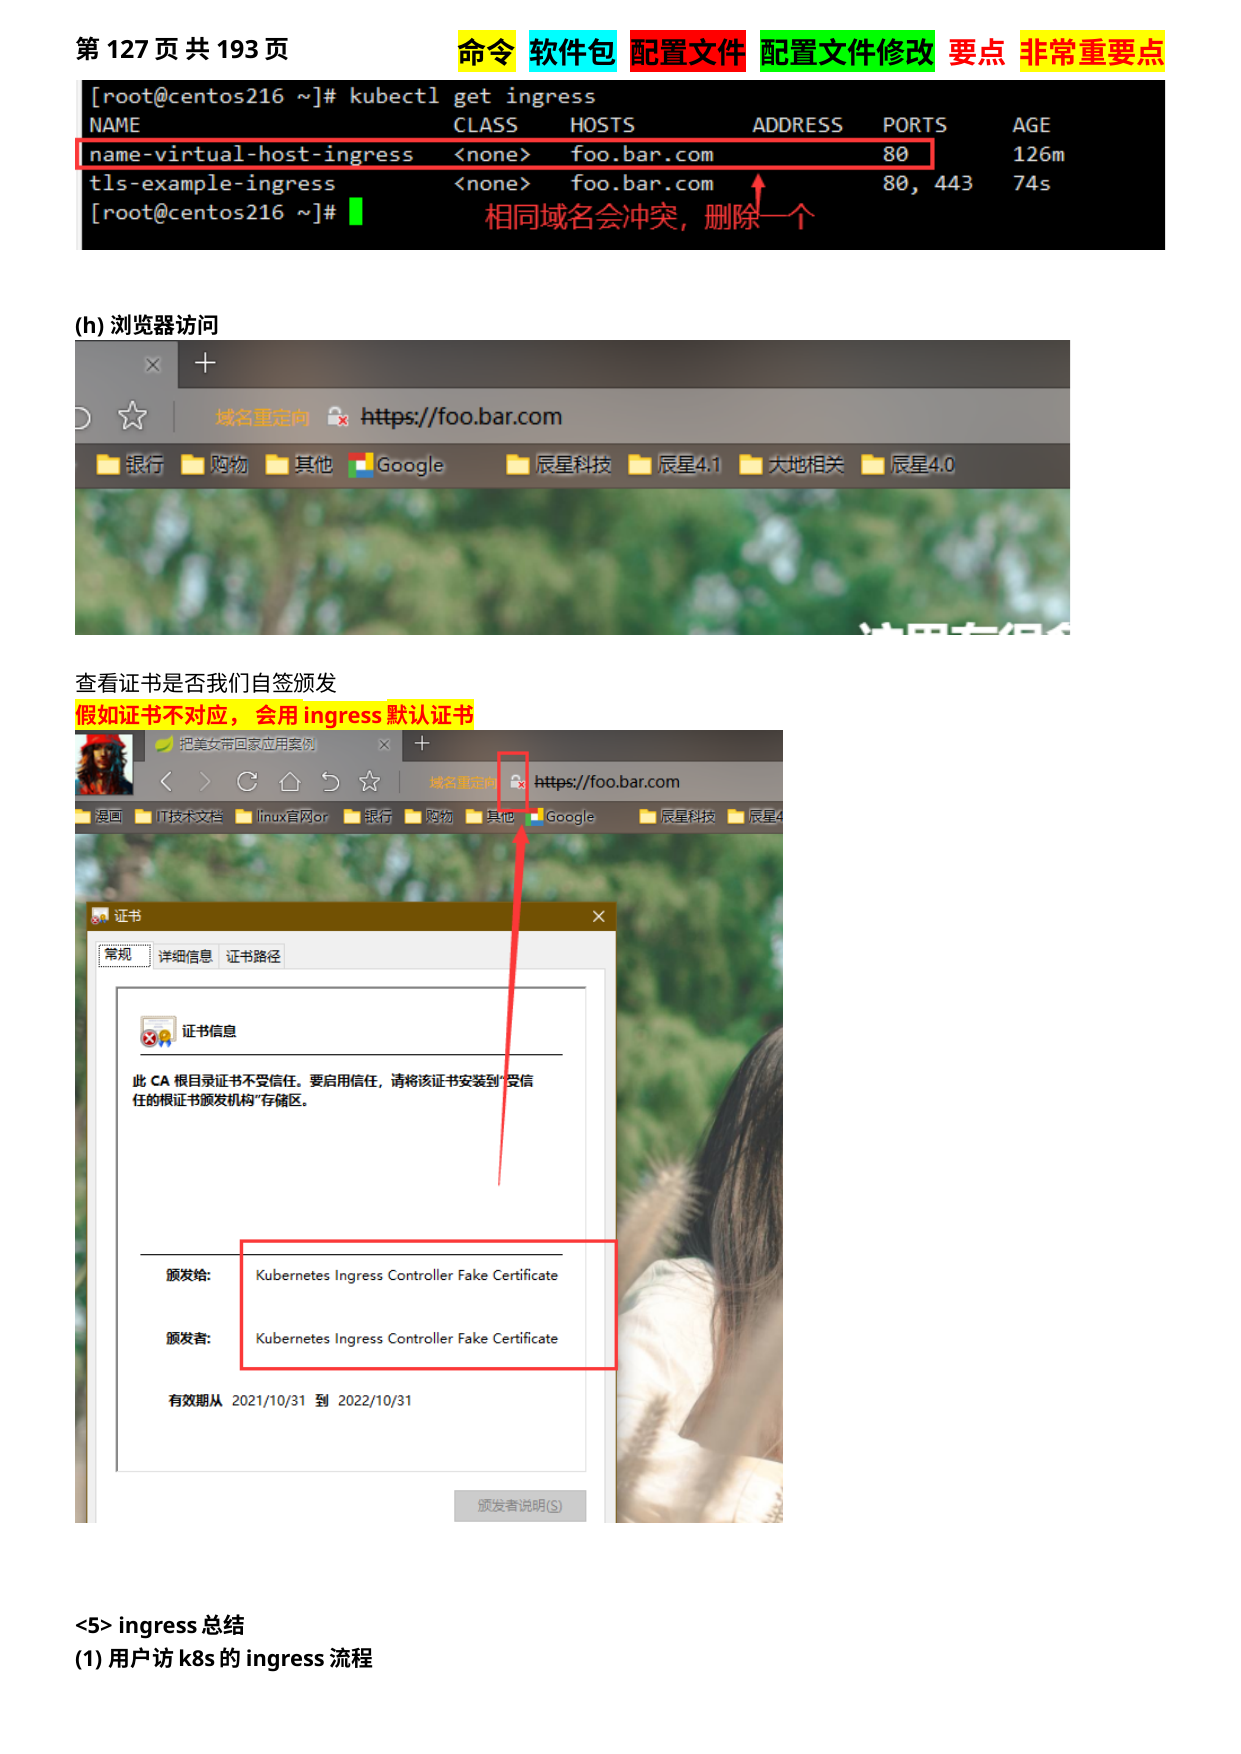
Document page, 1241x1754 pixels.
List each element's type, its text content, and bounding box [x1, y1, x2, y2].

picture [75, 730, 783, 1523]
picture [75, 340, 1071, 635]
text 查看证书是否我们自签颁发 [75, 666, 1165, 698]
text (h) 浏览器访问 [75, 308, 1165, 341]
text 假如证书不对应， 会用ingress默认证书 [75, 698, 1165, 731]
picture [75, 80, 1166, 250]
text (1) 用户访k8s的ingress流程 [75, 1641, 1165, 1673]
text <5> ingress总结 [75, 1608, 1165, 1641]
